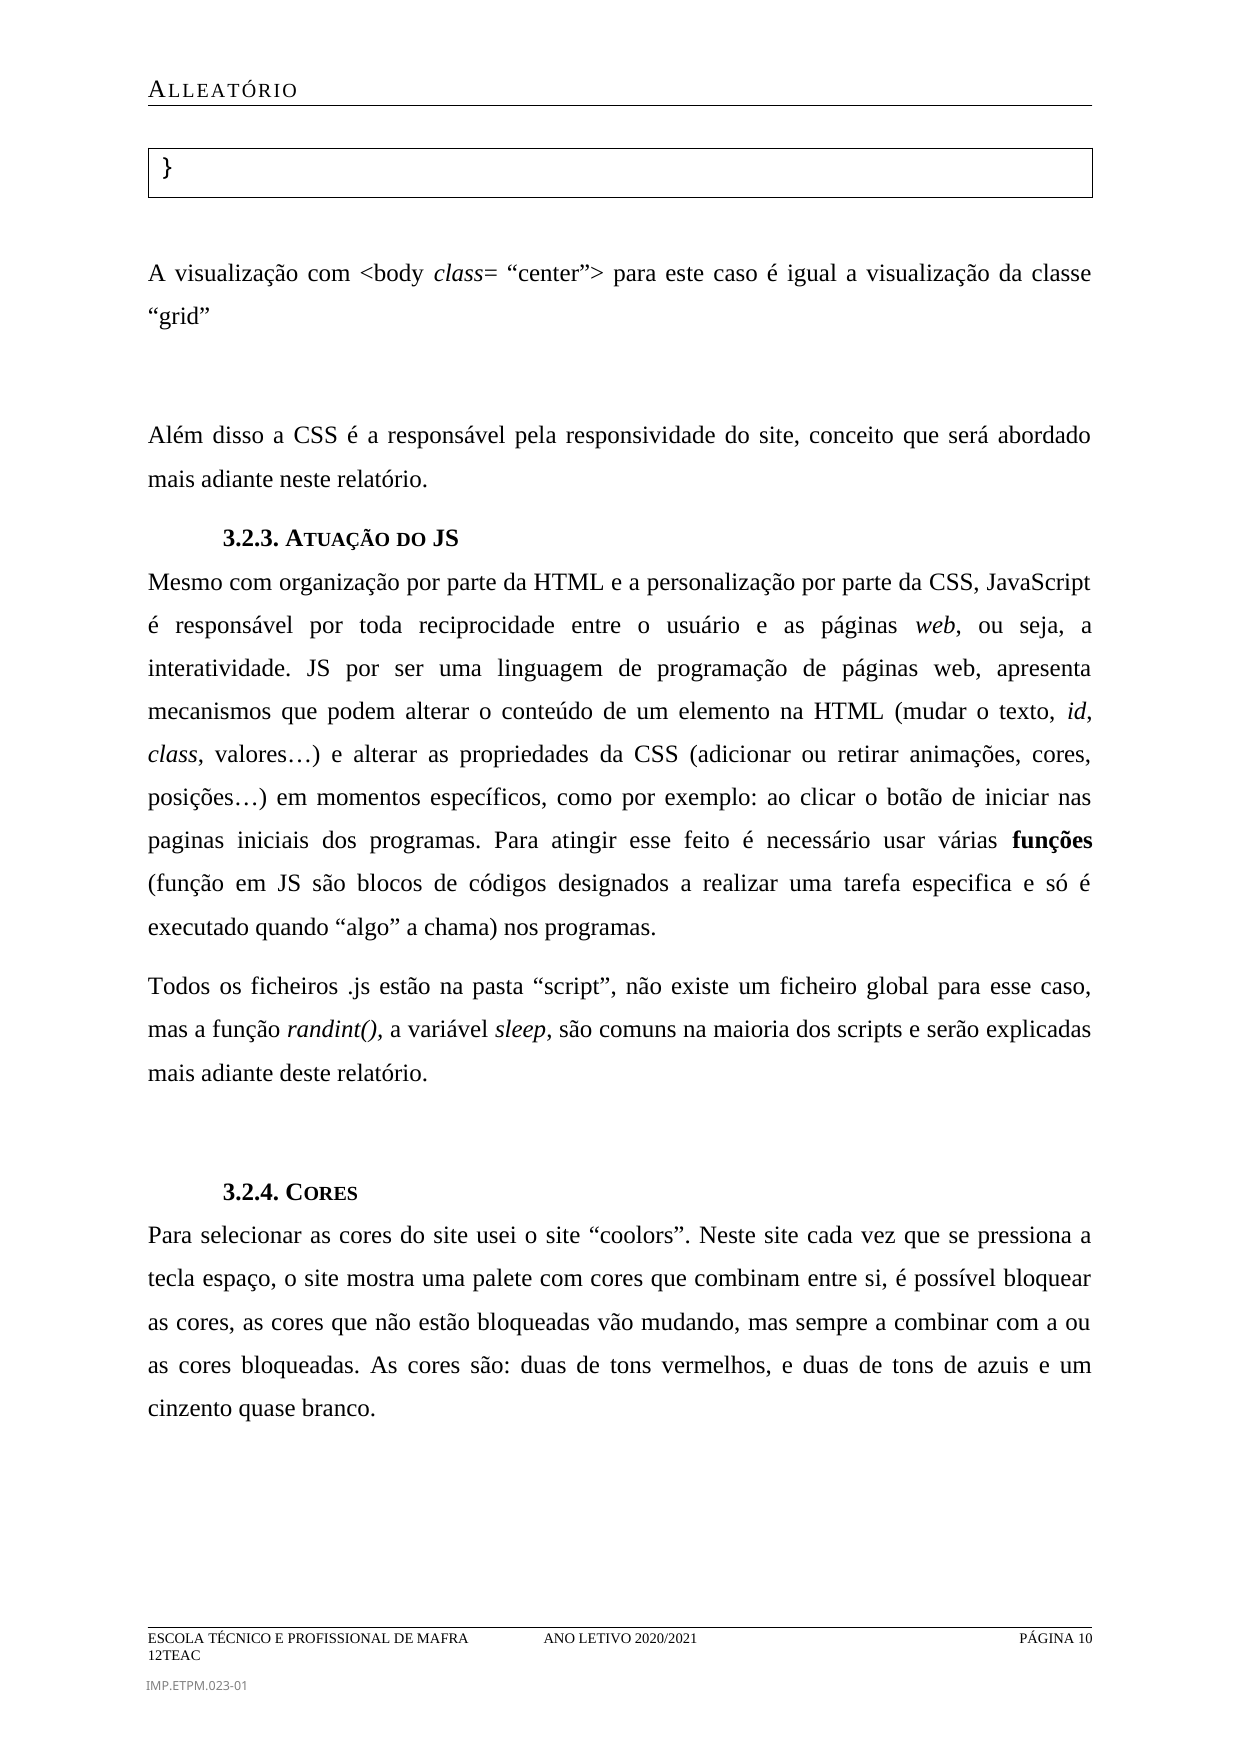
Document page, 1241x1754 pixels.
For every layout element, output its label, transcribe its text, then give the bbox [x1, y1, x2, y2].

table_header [149, 149, 1092, 197]
text Todos os ficheiros .js estão na pasta “script”, não existe um ficheiro global para esse caso, mas a função randint(), a variável sleep, são comuns na maioria dos scripts e serão explicadas mais adiante deste relatório. [148, 971, 1092, 1086]
text A visualização com <body class= “center”> para este caso é igual a visualização da classe “grid” [148, 258, 1092, 330]
text Mesmo com organização por parte da HTML e a personalização por parte da CSS, JavaScript é responsável por toda reciprocidade entre o usuário e as páginas web, ou seja, a interatividade. JS por ser uma linguagem de programação de páginas web, apresenta mecanismos que podem alterar o conteúdo de um elemento na HTML (mudar o texto, id, class, valores…) e alterar as propriedades da CSS (adicionar ou retirar animações, cores, posições…) em momentos específicos, como por exemplo: ao clicar o botão de iniciar nas paginas iniciais dos programas. Para atingir esse feito é necessário usar várias funções (função em JS são blocos de códigos designados a realizar uma tarefa especifica e só é executado quando “algo” a chama) nos programas. [148, 567, 1092, 940]
text Além disso a CSS é a responsável pela responsividade do site, conceito que será abordado mais adiante neste relatório. [148, 421, 1092, 492]
text Para selecionar as cores do site usei o site “coolors”. Neste site cada vez que se pressiona a tecla espaço, o site mostra uma palete com cores que combinam entre si, é possível bloquear as cores, as cores que não estão bloqueadas vão mudando, mas sempre a combinar com a ou as cores bloqueadas. As cores são: duas de tons vermelhos, e duas de tons de azuis e um cinzento quase branco. [148, 1220, 1092, 1422]
subtitle Cores [223, 1177, 1092, 1206]
subtitle Atuação do JS [223, 523, 1092, 552]
